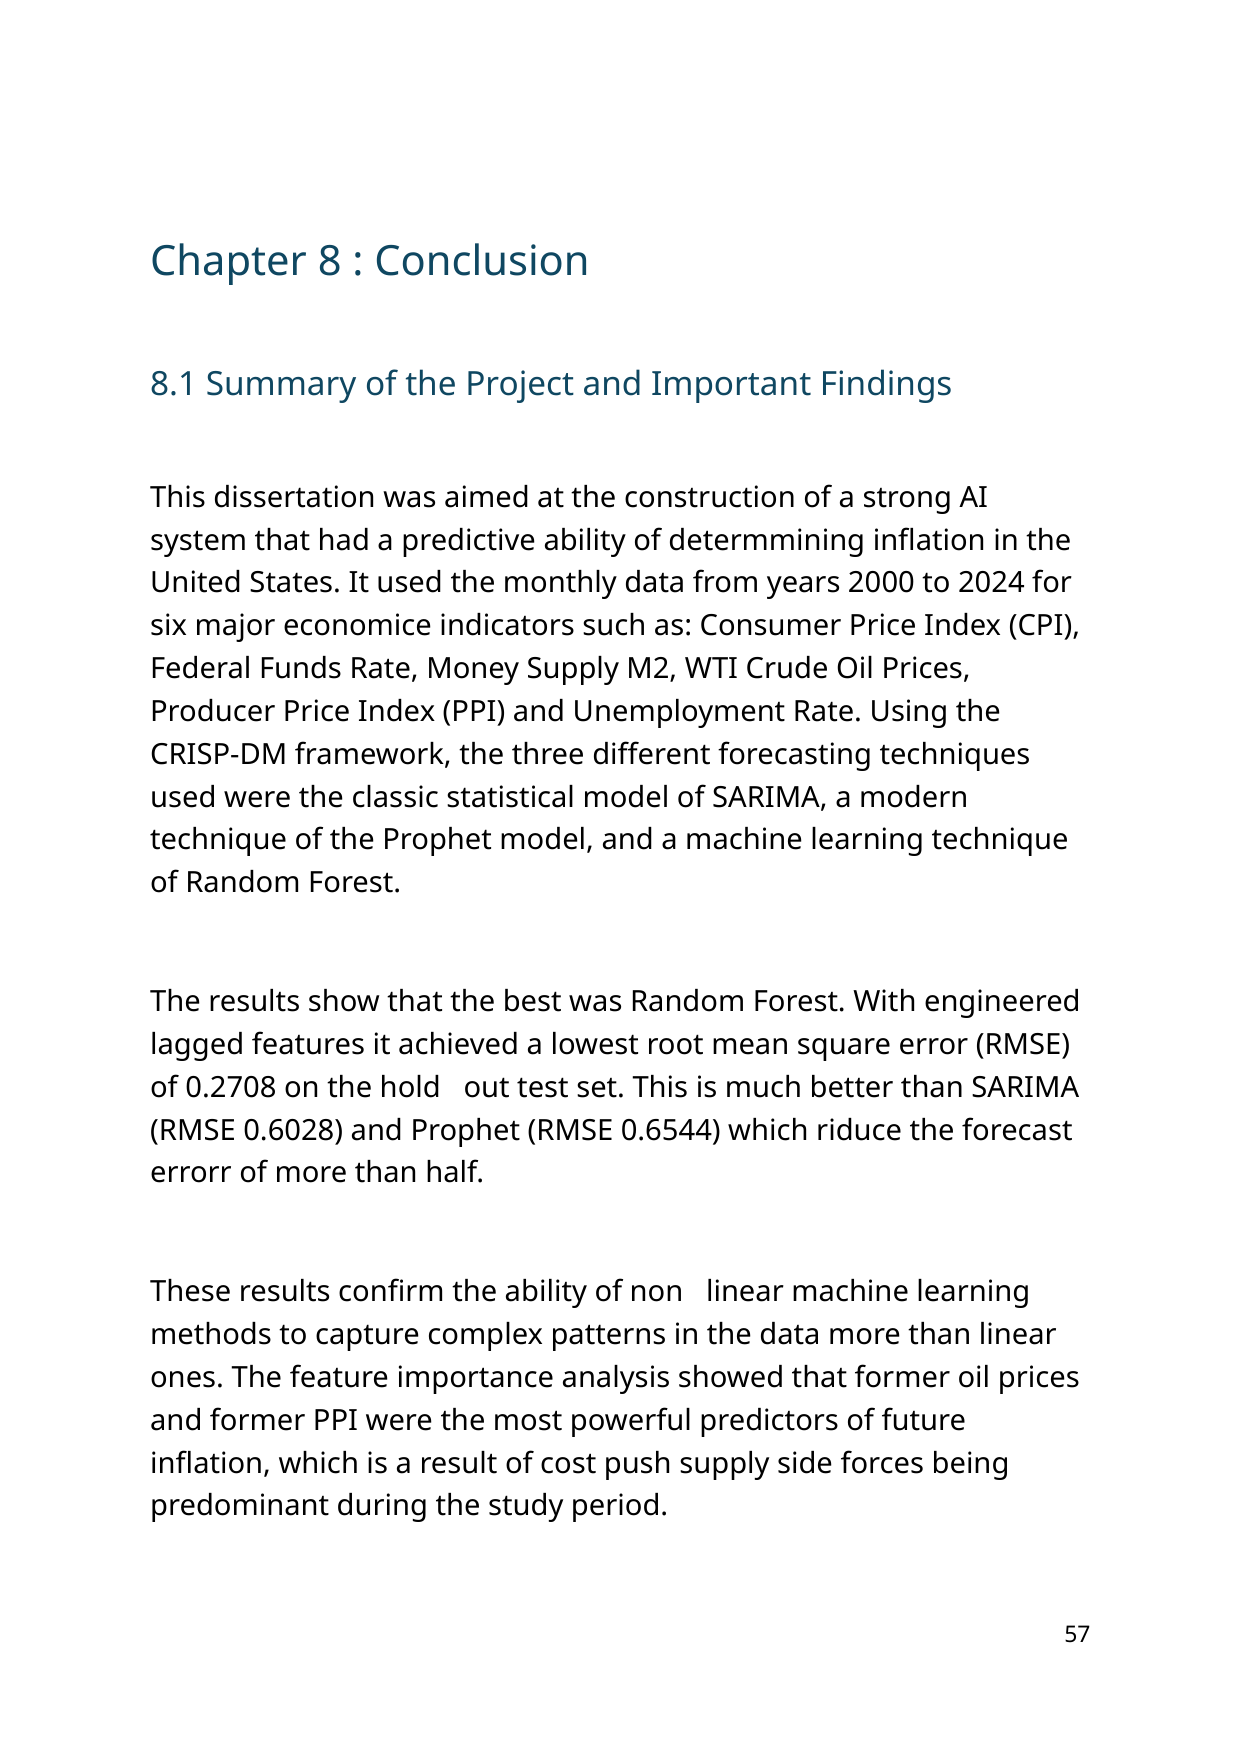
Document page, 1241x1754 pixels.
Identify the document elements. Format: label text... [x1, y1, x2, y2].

text The results show that the best was Random Forest. With engineered lagged features it achieved a lowest root mean square error (RMSE) of 0.2708 on the hold out test set. This is much better than SARIMA (RMSE 0.6028) and Prophet (RMSE 0.6544) which riduce the forecast errorr of more than half. [150, 980, 1090, 1191]
subtitle Chapter 8 : Conclusion [150, 230, 1090, 287]
text This dissertation was aimed at the construction of a strong AI system that had a predictive ability of determmining inflation in the United States. It used the monthly data from years 2000 to 2024 for six major economice indicators such as: Consumer Price Index (CPI), Federal Funds Rate, Money Supply M2, WTI Crude Oil Prices, Producer Price Index (PPI) and Unemployment Rate. Using the CRISP-DM framework, the three different forecasting techniques used were the classic statistical model of SARIMA, a modern technique of the Prophet model, and a machine learning technique of Random Forest. [150, 476, 1090, 901]
text These results confirm the ability of non linear machine learning methods to capture complex patterns in the data more than linear ones. The feature importance analysis showed that former oil prices and former PPI were the most powerful predictors of future inflation, which is a result of cost push supply side forces being predominant during the study period. [150, 1271, 1090, 1524]
subtitle 8.1 Summary of the Project and Important Findings [150, 359, 1090, 405]
